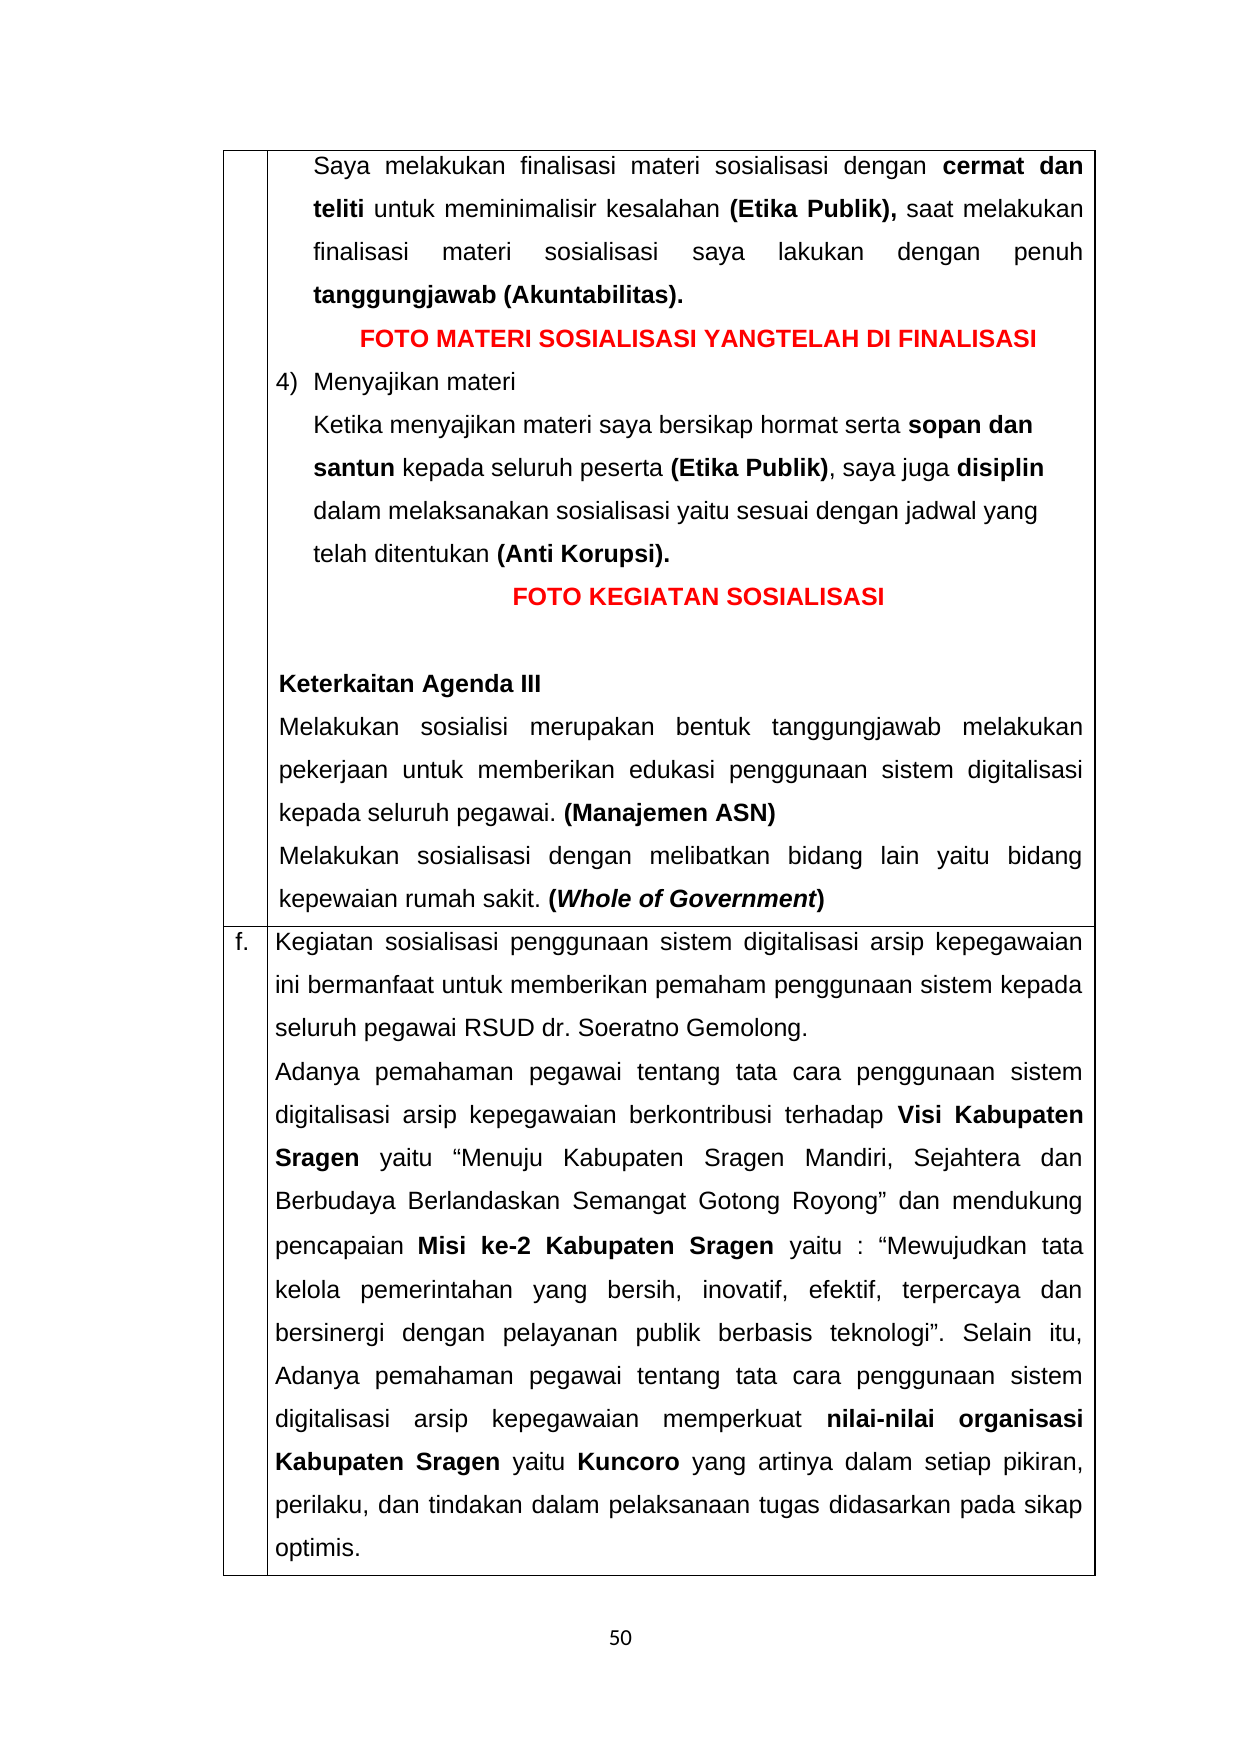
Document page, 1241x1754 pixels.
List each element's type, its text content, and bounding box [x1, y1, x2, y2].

table_cell f. [224, 927, 267, 1575]
table_cell Kegiatan sosialisasi penggunaan sistem digitalisasi arsip kepegawaian ini bermanfaat untuk memberikan pemaham penggunaan sistem kepada seluruh pegawai RSUD dr. Soeratno Gemolong. Adanya pemahaman pegawai tentang tata cara penggunaan sistem digitalisasi arsip kepegawaian berkontribusi terhadap Visi Kabupaten Sragen yaitu “Menuju Kabupaten Sragen Mandiri, Sejahtera dan Berbudaya Berlandaskan Semangat Gotong Royong” dan mendukung pencapaian Misi ke-2 Kabupaten Sragen yaitu : “Mewujudkan tata kelola pemerintahan yang bersih, inovatif, efektif, terpercaya dan bersinergi dengan pelayanan publik berbasis teknologi”. Selain itu, Adanya pemahaman pegawai tentang tata cara penggunaan sistem digitalisasi arsip kepegawaian memperkuat nilai-nilai organisasi Kabupaten Sragen yaitu Kuncoro yang artinya dalam setiap pikiran, perilaku, dan tindakan dalam pelaksanaan tugas didasarkan pada sikap optimis. [268, 927, 1094, 1575]
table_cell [268, 151, 1094, 926]
table_cell [224, 151, 267, 926]
